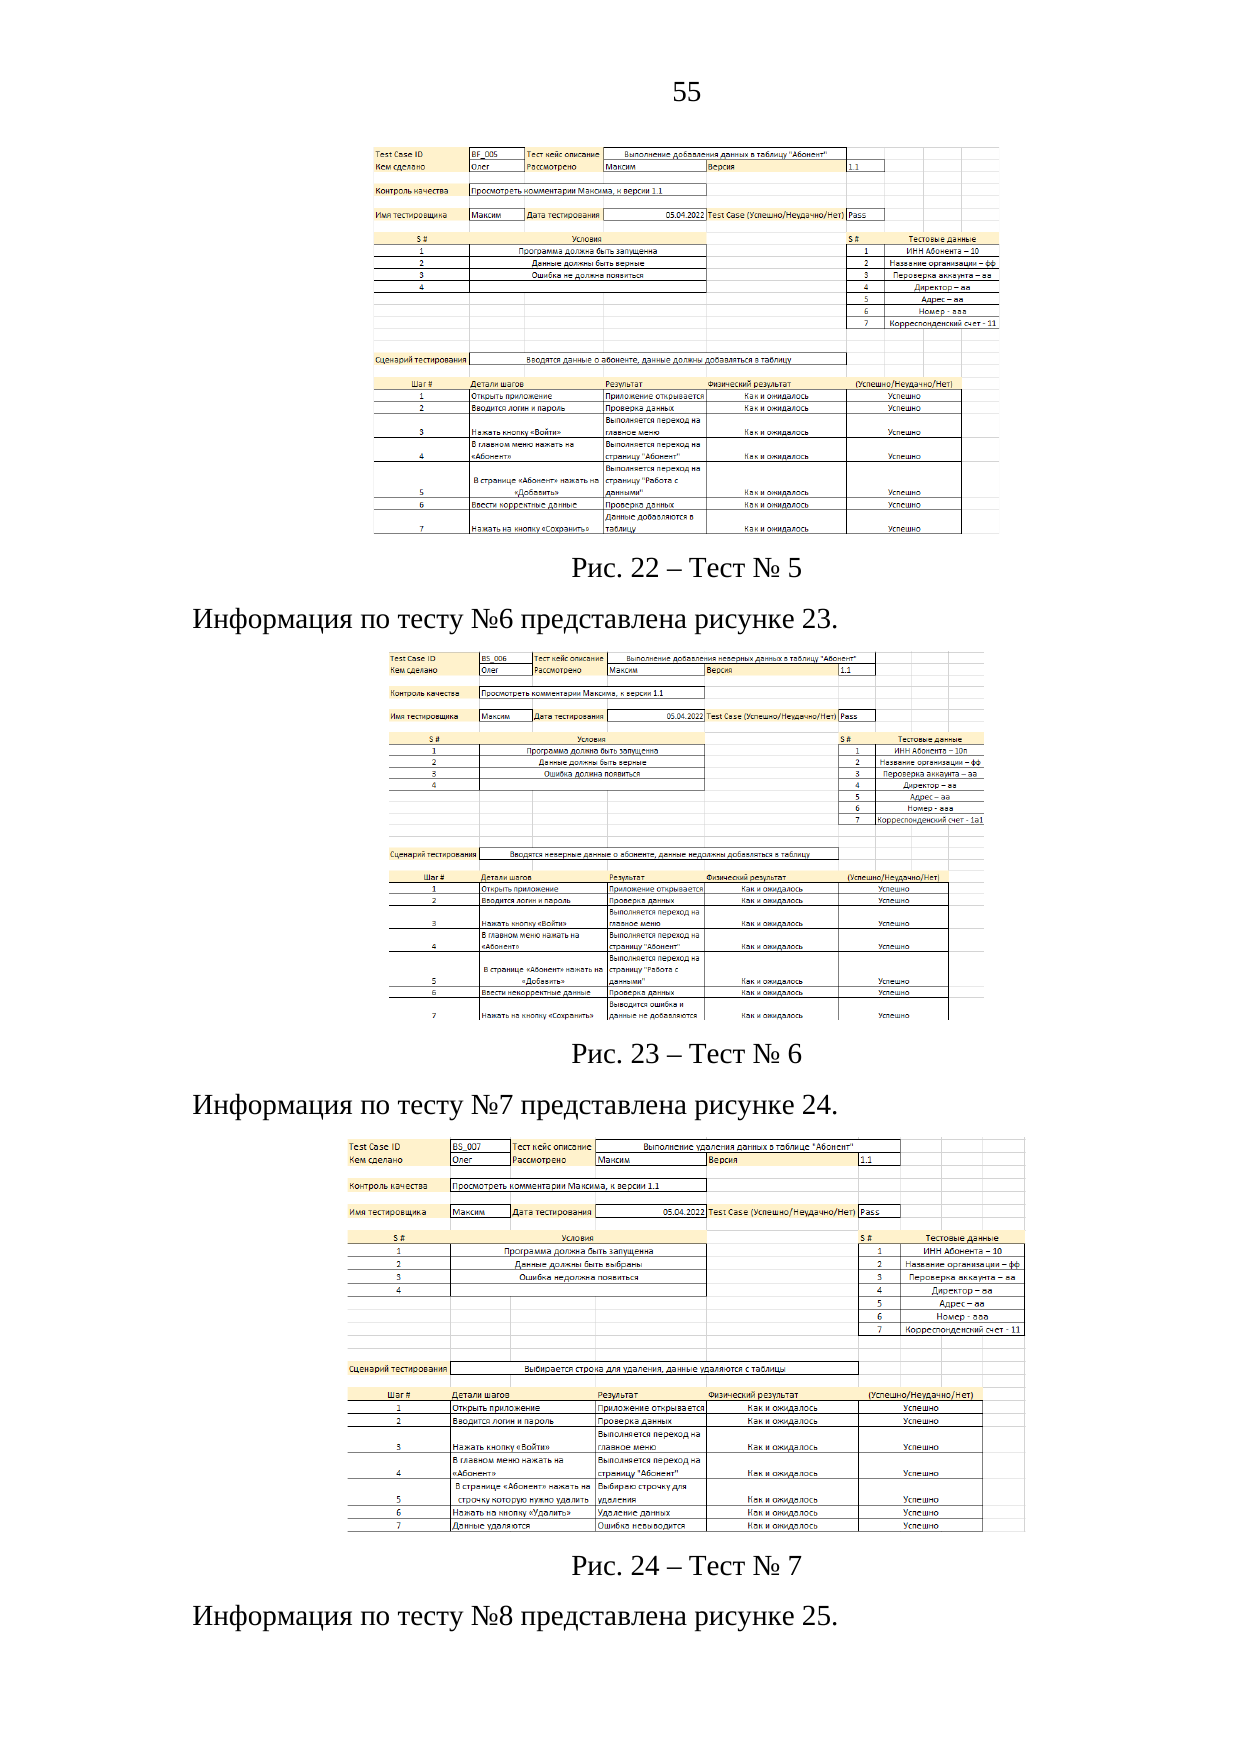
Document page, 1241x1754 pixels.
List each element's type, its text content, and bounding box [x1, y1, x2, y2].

text Информация по тесту №7 представлена рисунке 24. [118, 1087, 1181, 1120]
picture [373, 147, 1000, 534]
text Информация по тесту №8 представлена рисунке 25. [118, 1598, 1181, 1632]
text Рис. 22 – Тест № 5 [118, 550, 1181, 584]
text Рис. 23 – Тест № 6 [118, 1037, 1181, 1070]
text Информация по тесту №6 представлена рисунке 23. [118, 601, 1181, 634]
picture [347, 1137, 1026, 1532]
text Рис. 24 – Тест № 7 [118, 1548, 1181, 1582]
picture [389, 651, 984, 1020]
